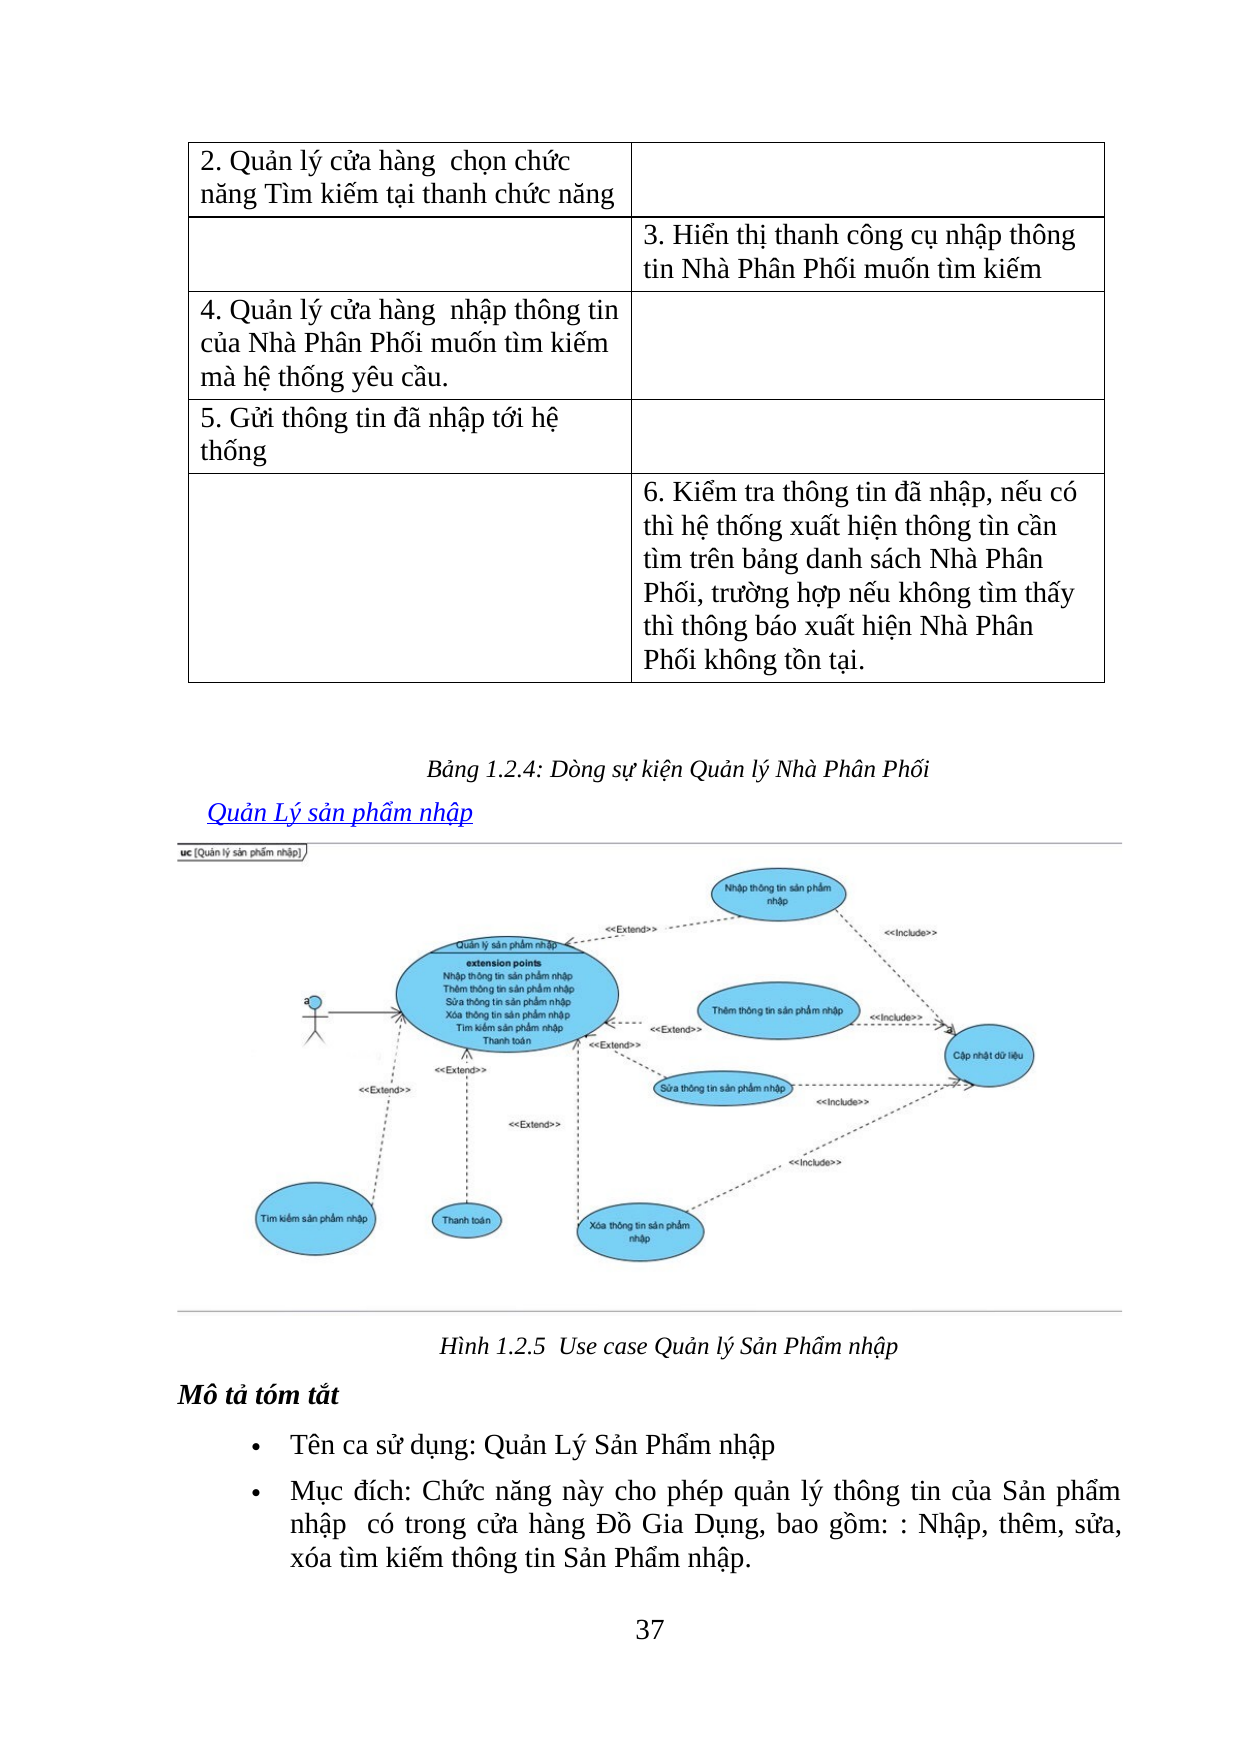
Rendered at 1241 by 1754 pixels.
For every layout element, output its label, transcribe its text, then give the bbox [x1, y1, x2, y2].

list Mục đích: Chức năng này cho phép quản lý thông tin của Sản phẩm nhập có trong cửa hàng Đồ Gia Dụng, bao gồm: : Nhập, thêm, sửa, xóa tìm kiếm thông tin Sản Phẩm nhập. [252, 1473, 1122, 1574]
table_cell [189, 218, 631, 291]
text Hình 1.2.5 Use case Quản lý Sản Phẩm nhập [182, 1331, 1122, 1360]
list Tên ca sử dụng: Quản Lý Sản Phẩm nhập [252, 1427, 1122, 1461]
table_cell 5. Gửi thông tin đã nhập tới hệ thống [189, 400, 631, 473]
table_cell 3. Hiển thị thanh công cụ nhập thông tin Nhà Phân Phối muốn tìm kiếm [632, 218, 1104, 291]
table_cell [189, 474, 631, 682]
text Mô tả tóm tắt [177, 1377, 1122, 1410]
table_cell 2. Quản lý cửa hàng chọn chức năng Tìm kiếm tại thanh chức năng [189, 143, 631, 216]
text Bảng 1.2.4: Dòng sự kiện Quản lý Nhà Phân Phối [177, 754, 1122, 783]
table_cell 4. Quản lý cửa hàng nhập thông tin của Nhà Phân Phối muốn tìm kiếm mà hệ thống yêu cầu. [189, 292, 631, 399]
list Quản Lý sản phẩm nhập [207, 796, 1122, 827]
table_cell 6. Kiểm tra thông tin đã nhập, nếu có thì hệ thống xuất hiện thông tìn cần tìm trên bảng danh sách Nhà Phân Phối, trường hợp nếu không tìm thấy thì thông báo xuất hiện Nhà Phân Phối không tồn tại. [632, 474, 1104, 682]
table_cell [632, 143, 1104, 216]
table_cell [632, 400, 1104, 473]
picture [177, 842, 1123, 1316]
table_cell [632, 292, 1104, 399]
